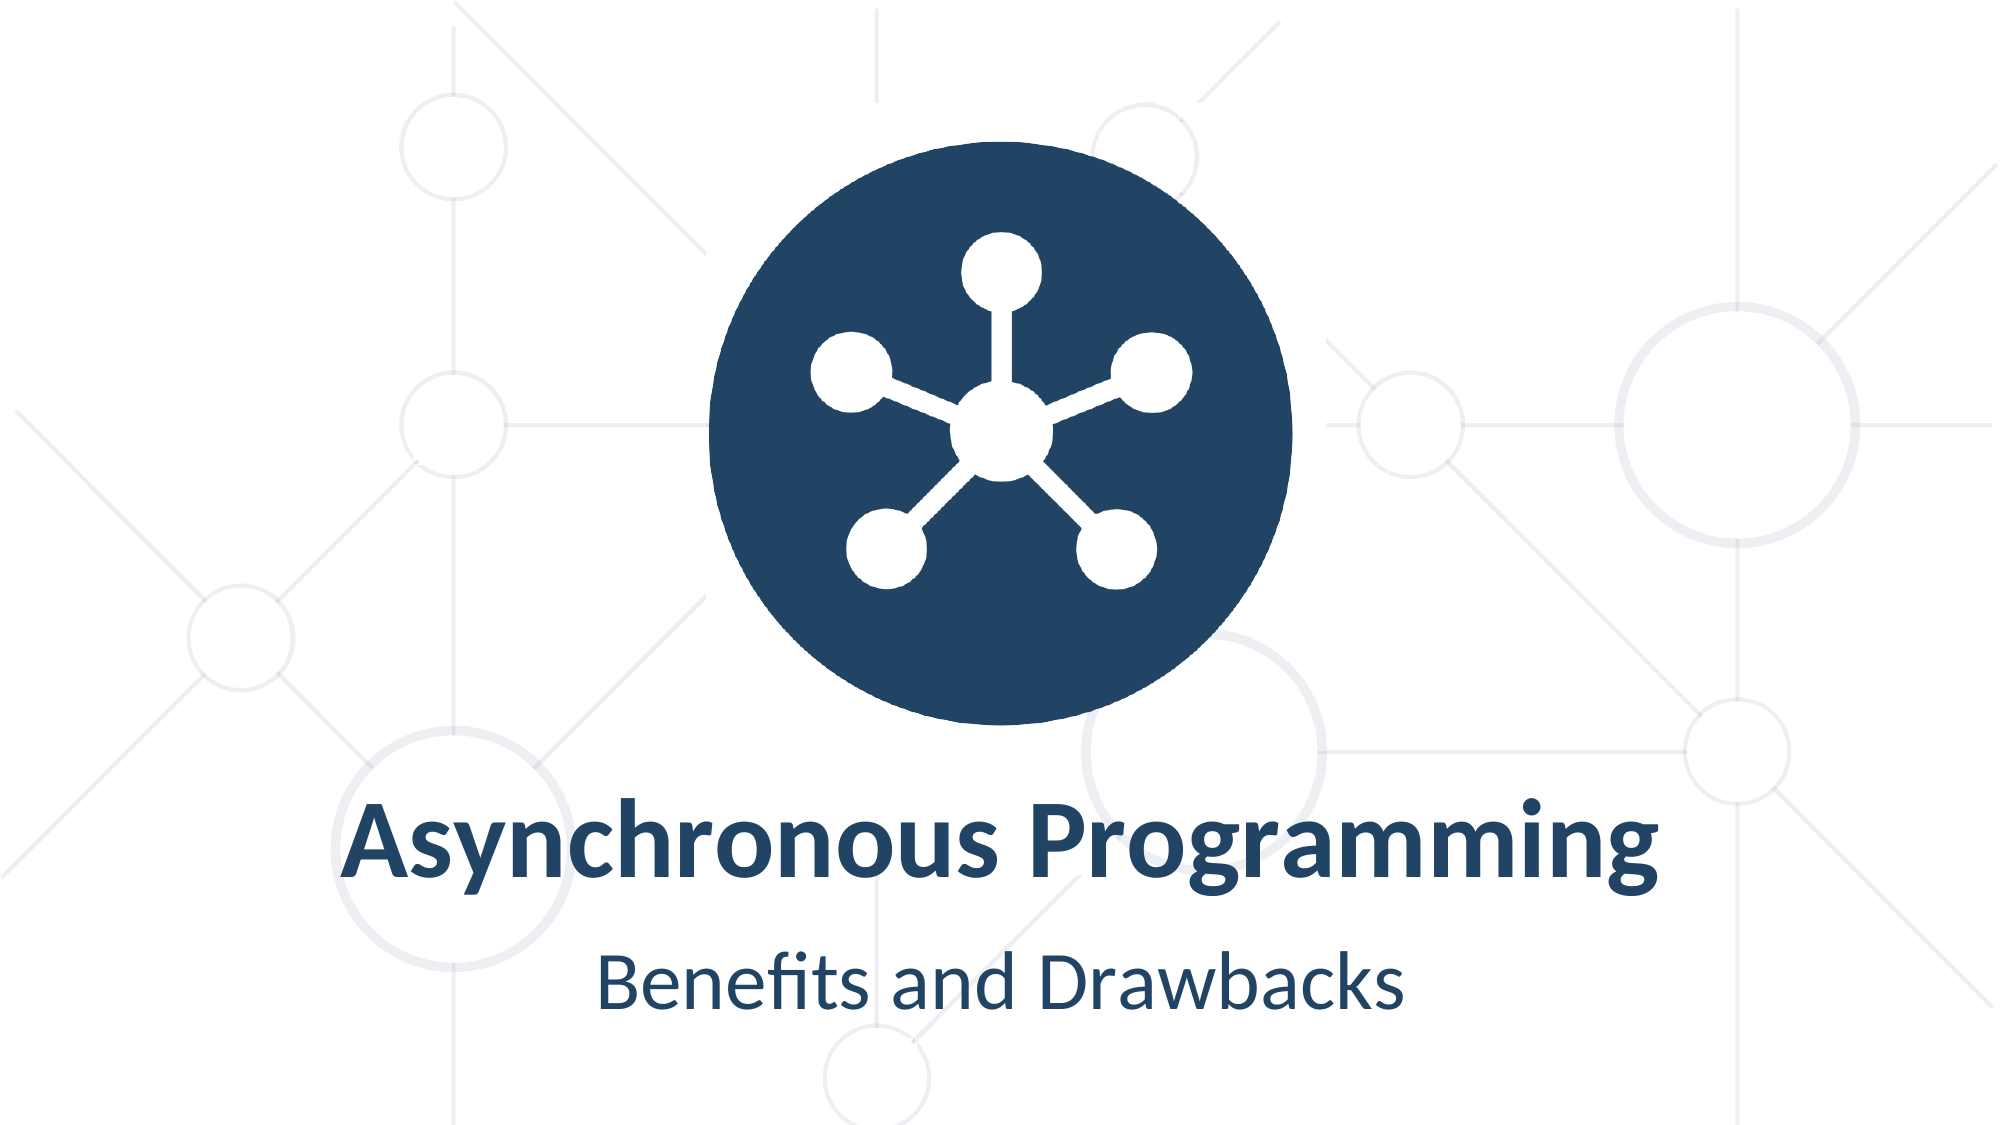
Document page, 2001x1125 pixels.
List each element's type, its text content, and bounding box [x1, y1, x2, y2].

picture [706, 102, 1327, 777]
subtitle Benefits and Drawbacks [76, 928, 1925, 1030]
picture [413, 456, 422, 465]
picture [907, 1037, 917, 1046]
subtitle Asynchronous Programming [76, 777, 1925, 903]
